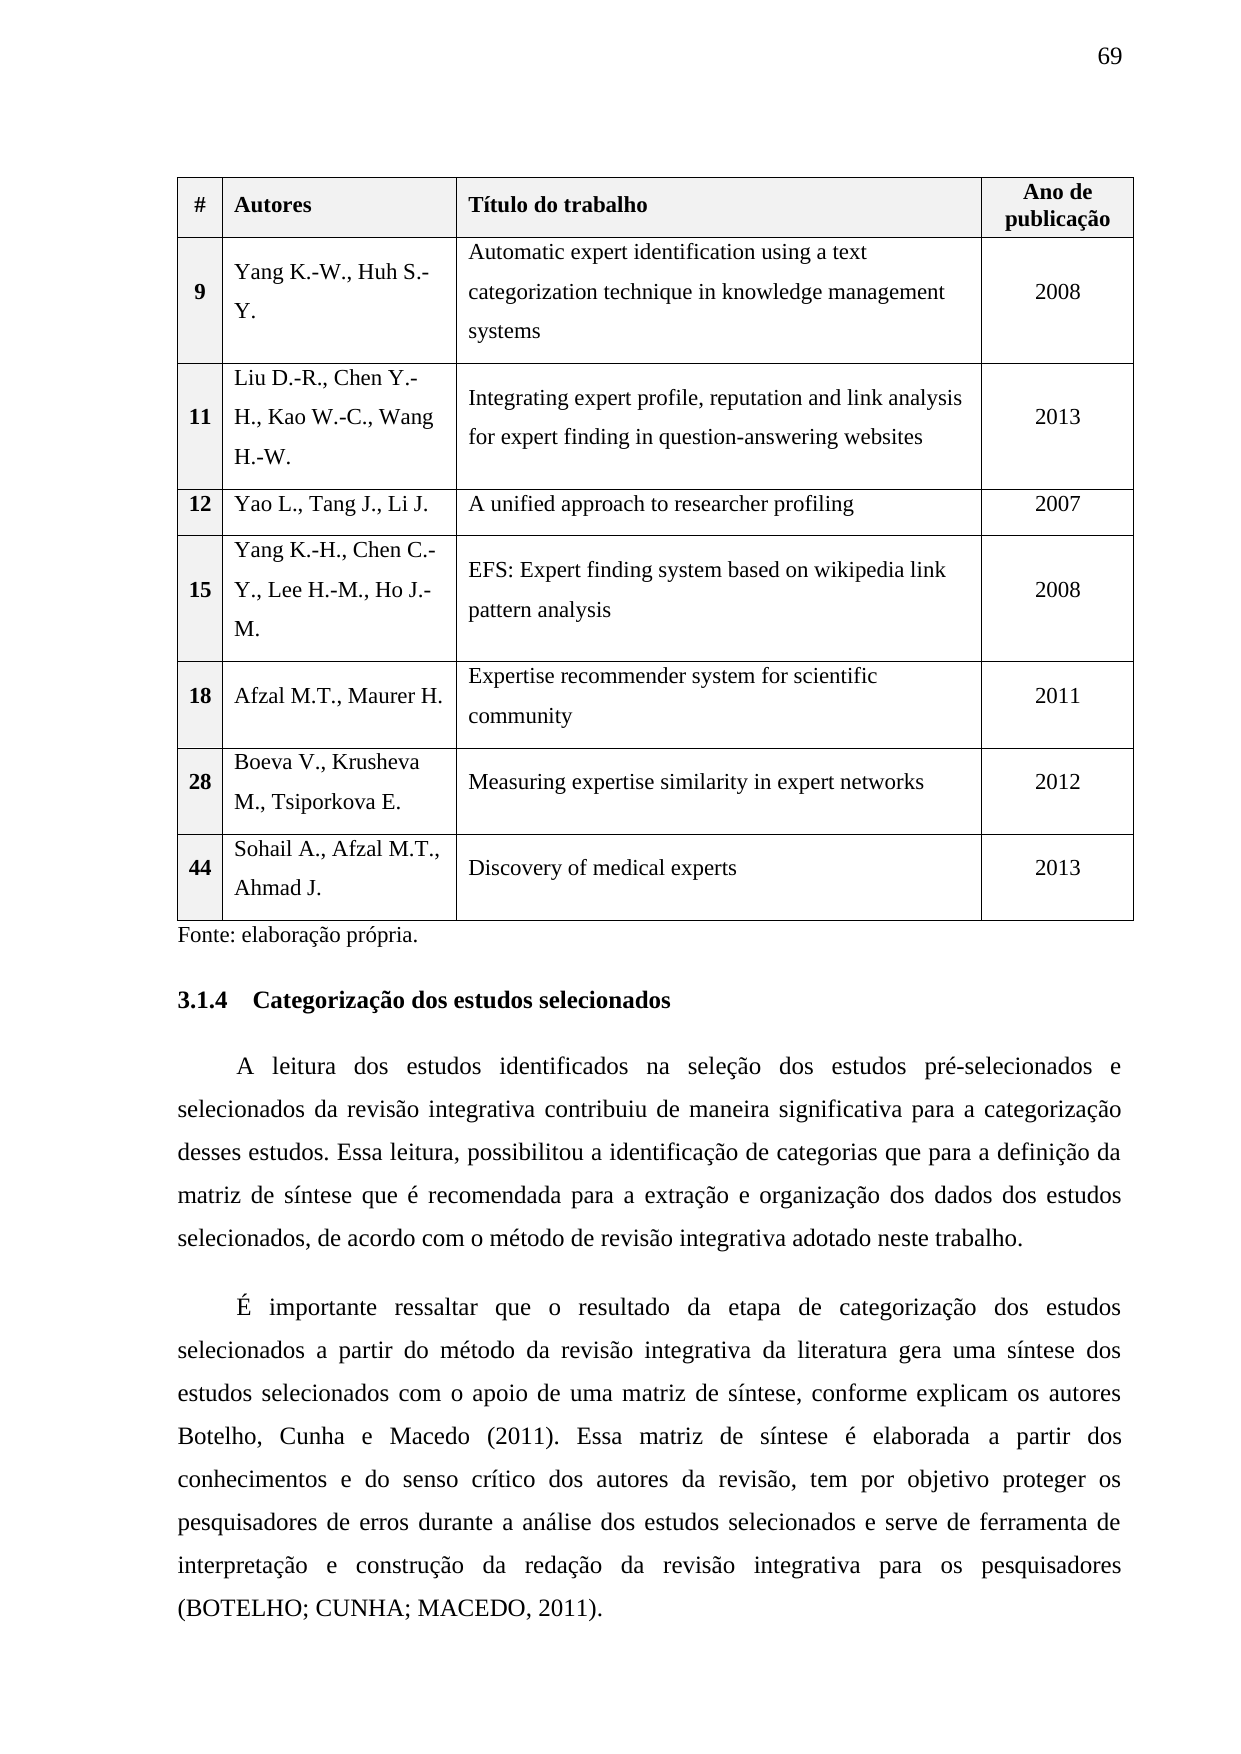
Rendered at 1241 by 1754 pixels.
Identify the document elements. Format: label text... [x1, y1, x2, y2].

table_cell Boeva V., Krusheva M., Tsiporkova E. [223, 749, 456, 834]
subtitle Categorização dos estudos selecionados [177, 985, 1122, 1013]
table_cell 44 [178, 835, 222, 920]
table_cell Automatic expert identification using a text categorization technique in knowledge management systems [457, 238, 981, 363]
table_cell 28 [178, 749, 222, 834]
table_cell Integrating expert profile, reputation and link analysis for expert finding in question-answering websites [457, 364, 981, 489]
table_header Título do trabalho [457, 178, 981, 237]
table_cell Sohail A., Afzal M.T., Ahmad J. [223, 835, 456, 920]
table_header Ano de publicação [982, 178, 1133, 237]
table_cell 2007 [982, 490, 1133, 535]
table_cell Measuring expertise similarity in expert networks [457, 749, 981, 834]
table_cell 2013 [982, 835, 1133, 920]
table_cell A unified approach to researcher profiling [457, 490, 981, 535]
table_cell EFS: Expert finding system based on wikipedia link pattern analysis [457, 536, 981, 661]
table_cell Yang K.-H., Chen C.-Y., Lee H.-M., Ho J.-M. [223, 536, 456, 661]
table_cell 2008 [982, 238, 1133, 363]
table_cell 2008 [982, 536, 1133, 661]
table_cell 2011 [982, 662, 1133, 747]
table_cell Expertise recommender system for scientific community [457, 662, 981, 747]
table_cell Liu D.-R., Chen Y.-H., Kao W.-C., Wang H.-W. [223, 364, 456, 489]
table_cell 15 [178, 536, 222, 661]
table_header Autores [223, 178, 456, 237]
table_cell 9 [178, 238, 222, 363]
table_cell Yao L., Tang J., Li J. [223, 490, 456, 535]
table_cell 18 [178, 662, 222, 747]
text É importante ressaltar que o resultado da etapa de categorização dos estudos selecionados a partir do método da revisão integrativa da literatura gera uma síntese dos estudos selecionados com o apoio de uma matriz de síntese, conforme explicam os autores Botelho, Cunha e Macedo (2011). Essa matriz de síntese é elaborada a partir dos conhecimentos e do senso crítico dos autores da revisão, tem por objetivo proteger os pesquisadores de erros durante a análise dos estudos selecionados e serve de ferramenta de interpretação e construção da redação da revisão integrativa para os pesquisadores (BOTELHO; CUNHA; MACEDO, 2011). [177, 1292, 1122, 1622]
text Fonte: elaboração própria. [177, 921, 1122, 947]
table_cell 2013 [982, 364, 1133, 489]
text A leitura dos estudos identificados na seleção dos estudos pré-selecionados e selecionados da revisão integrativa contribuiu de maneira significativa para a categorização desses estudos. Essa leitura, possibilitou a identificação de categorias que para a definição da matriz de síntese que é recomendada para a extração e organização dos dados dos estudos selecionados, de acordo com o método de revisão integrativa adotado neste trabalho. [177, 1051, 1122, 1252]
table_cell Yang K.-W., Huh S.-Y. [223, 238, 456, 363]
table_header # [178, 178, 222, 237]
table_cell 2012 [982, 749, 1133, 834]
table_cell Afzal M.T., Maurer H. [223, 662, 456, 747]
table_cell 12 [178, 490, 222, 535]
table_cell Discovery of medical experts [457, 835, 981, 920]
table_cell 11 [178, 364, 222, 489]
